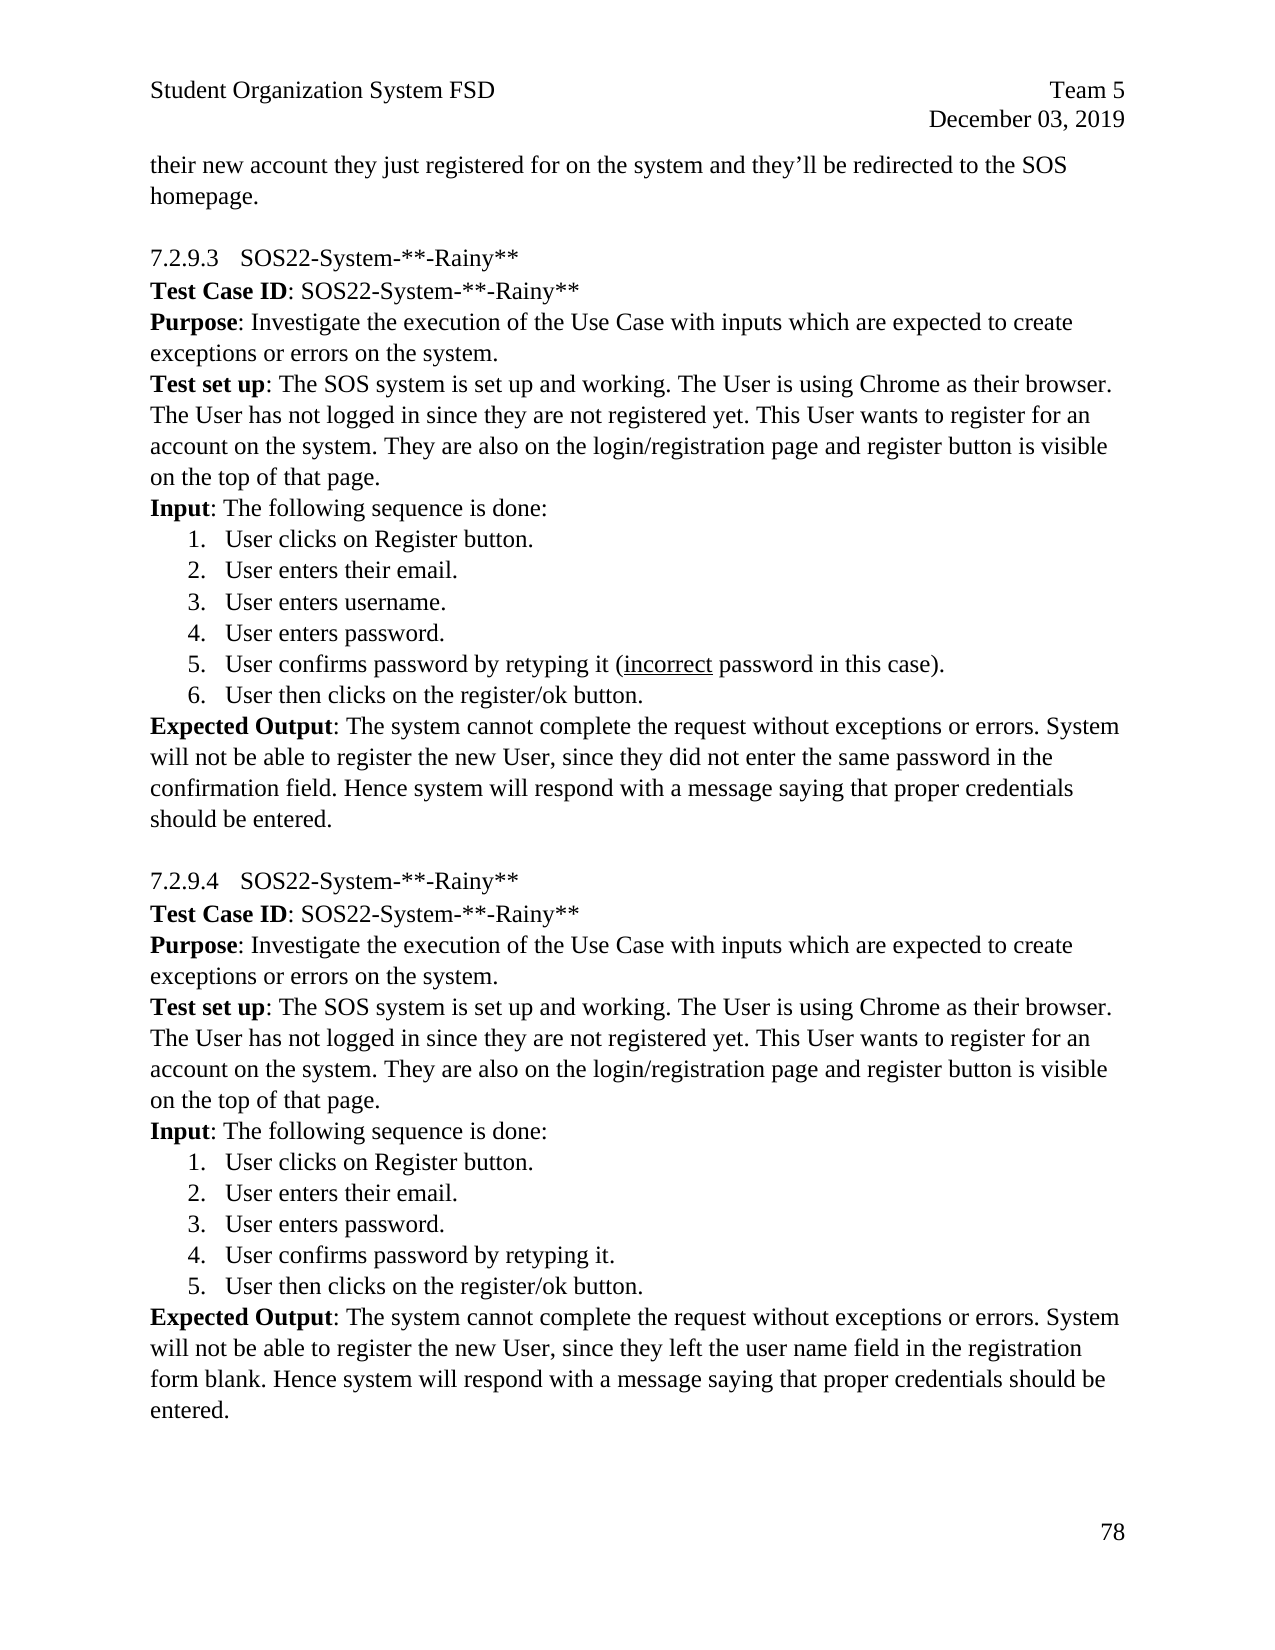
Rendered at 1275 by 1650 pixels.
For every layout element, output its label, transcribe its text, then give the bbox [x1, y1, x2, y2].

list User enters their email. [187, 1178, 1125, 1207]
text Test set up: The SOS system is set up and working. The User is using Chrome as their browser. The User has not logged in since they are not registered yet. This User wants to register for an account on the system. They are also on the login/registration page and register button is visible on the top of that page. [150, 369, 1125, 491]
list User enters password. [187, 1209, 1125, 1238]
list User confirms password by retyping it. [187, 1240, 1125, 1269]
list User then clicks on the register/ok button. [187, 1271, 1125, 1300]
text Test Case ID: SOS22-System-**-Rainy** [150, 899, 1125, 928]
list User then clicks on the register/ok button. [187, 680, 1125, 708]
list User clicks on Register button. [187, 1147, 1125, 1176]
list User clicks on Register button. [187, 524, 1125, 553]
list User enters their email. [187, 556, 1125, 584]
text Purpose: Investigate the execution of the Use Case with inputs which are expected to create exceptions or errors on the system. [150, 930, 1125, 990]
text Test set up: The SOS system is set up and working. The User is using Chrome as their browser. The User has not logged in since they are not registered yet. This User wants to register for an account on the system. They are also on the login/registration page and register button is visible on the top of that page. [150, 992, 1125, 1114]
text Purpose: Investigate the execution of the Use Case with inputs which are expected to create exceptions or errors on the system. [150, 307, 1125, 367]
text Expected Output: The system cannot complete the request without exceptions or errors. System will not be able to register the new User, since they did not enter the same password in the confirmation field. Hence system will respond with a message saying that proper credentials should be entered. [150, 711, 1125, 833]
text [150, 150, 1125, 210]
list User confirms password by retyping it (incorrect password in this case). [187, 649, 1125, 677]
subtitle SOS22-System-**-Rainy** [150, 243, 1125, 272]
list User enters username. [187, 587, 1125, 615]
text Input: The following sequence is done: [150, 493, 1125, 522]
list User enters password. [187, 618, 1125, 646]
text Input: The following sequence is done: [150, 1116, 1125, 1145]
text Test Case ID: SOS22-System-**-Rainy** [150, 276, 1125, 305]
text Expected Output: The system cannot complete the request without exceptions or errors. System will not be able to register the new User, since they left the user name field in the registration form blank. Hence system will respond with a message saying that proper credentials should be entered. [150, 1302, 1125, 1424]
subtitle SOS22-System-**-Rainy** [150, 866, 1125, 895]
